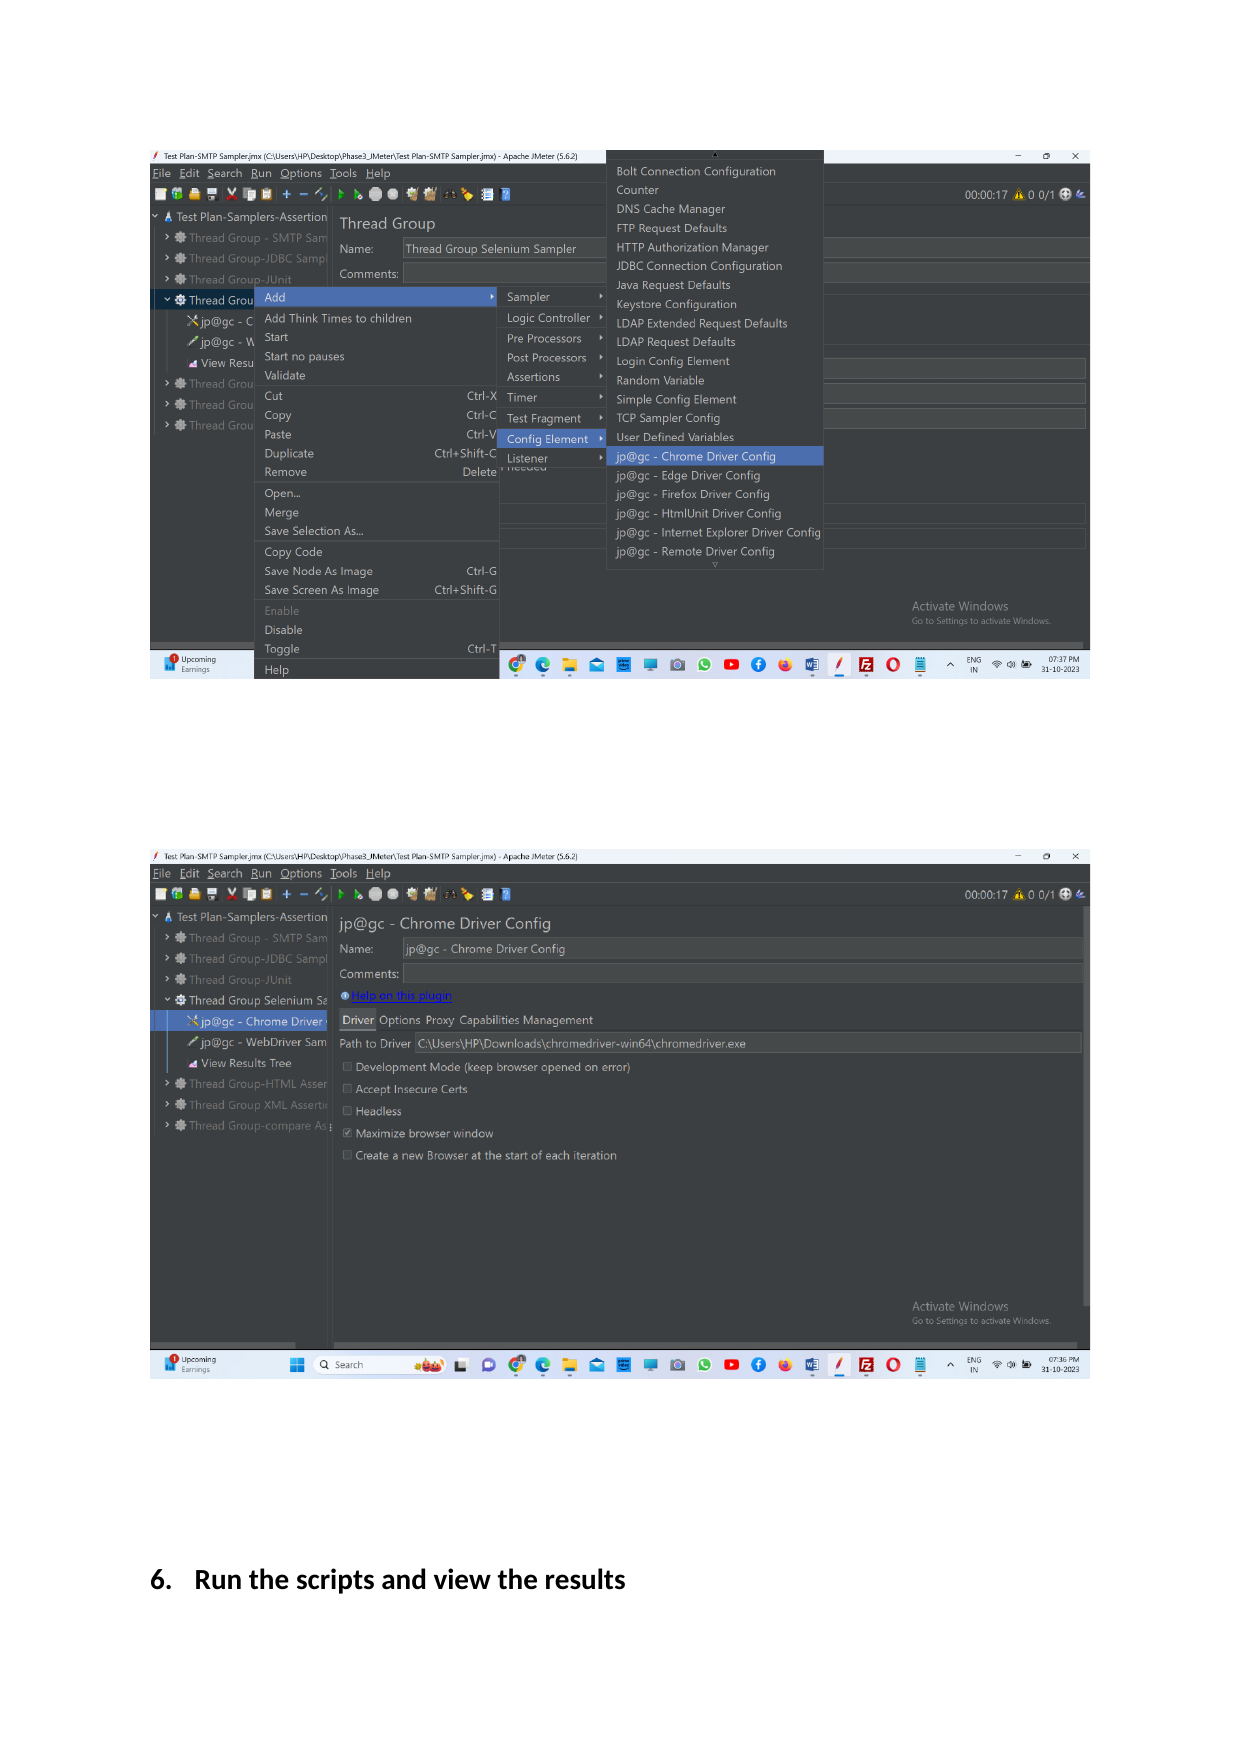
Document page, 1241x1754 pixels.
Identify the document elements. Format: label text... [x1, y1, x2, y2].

list Run the scripts and view the results [150, 1561, 1090, 1597]
picture [150, 150, 1091, 679]
picture [150, 849, 1091, 1379]
